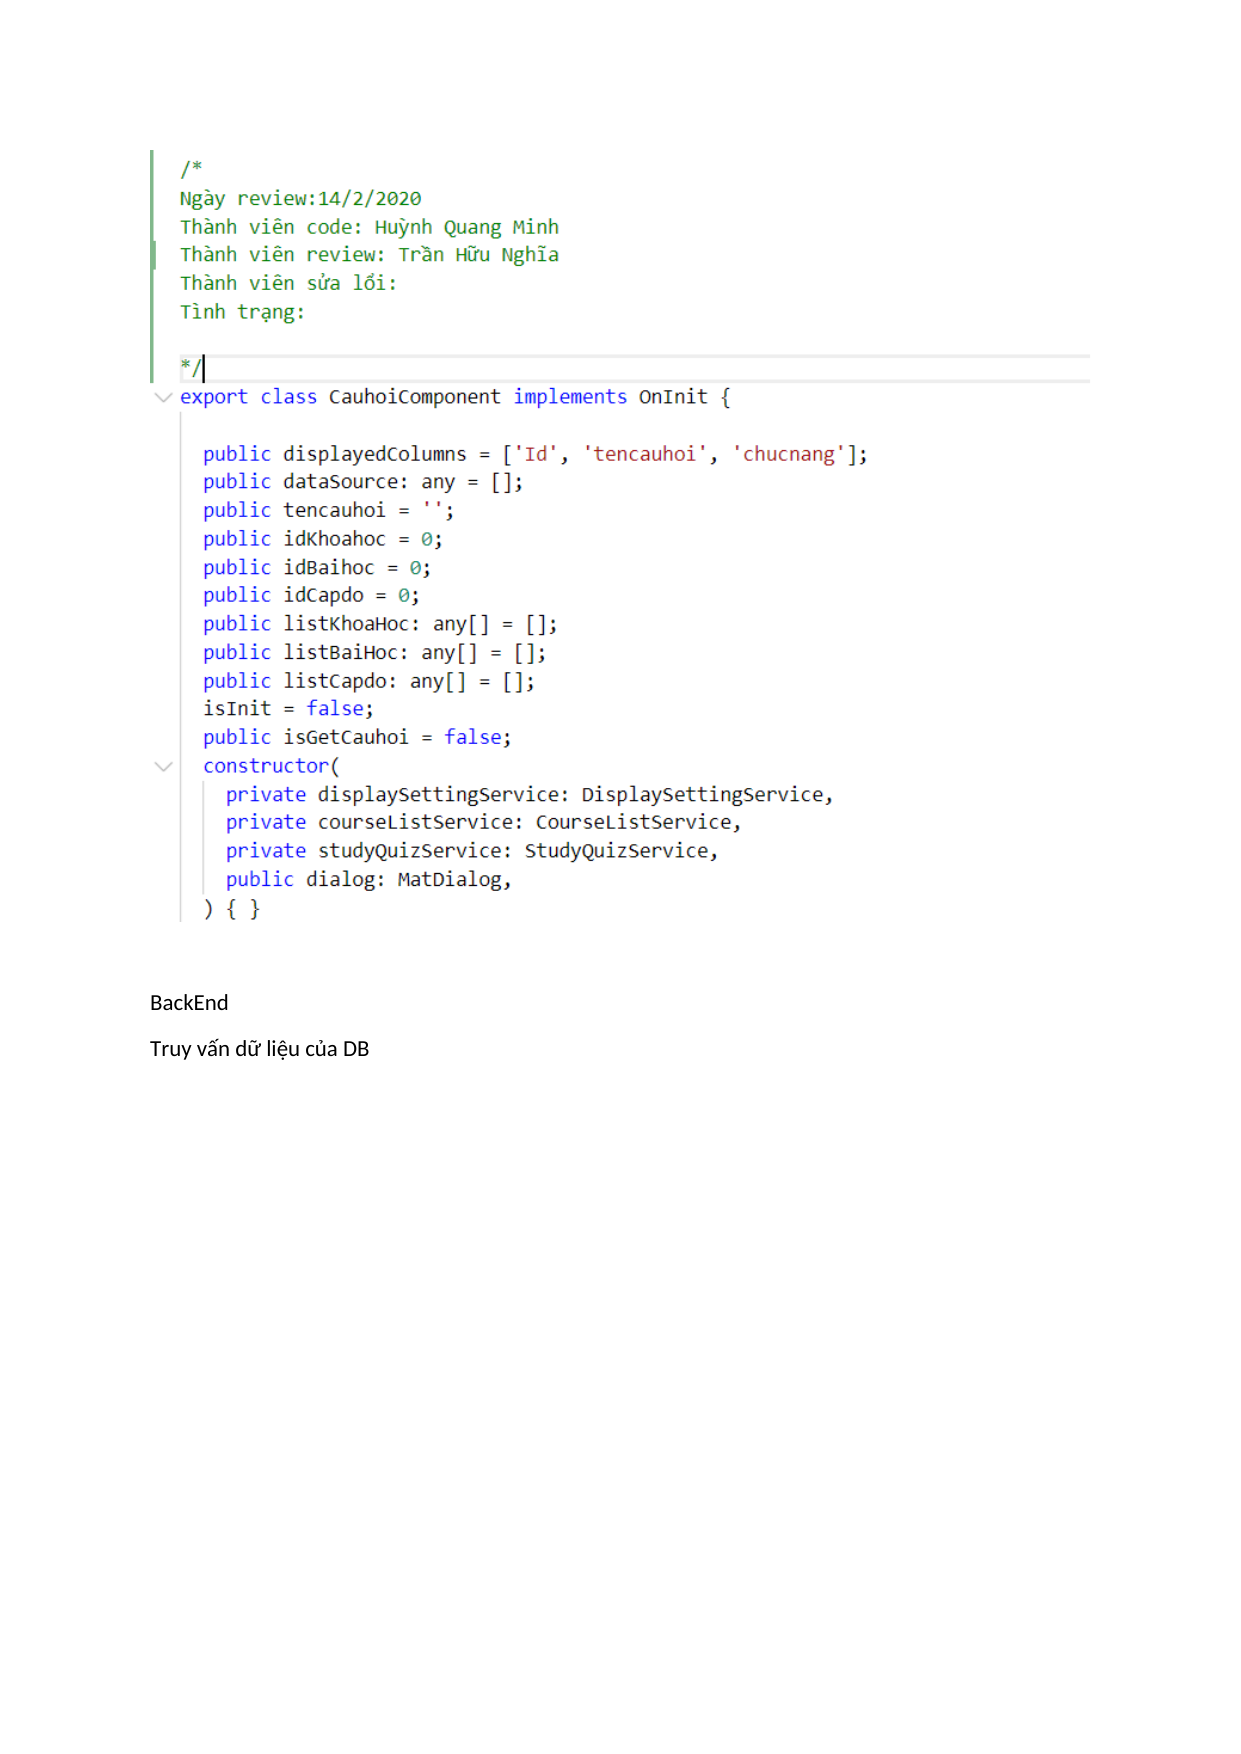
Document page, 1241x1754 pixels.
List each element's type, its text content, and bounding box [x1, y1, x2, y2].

picture [150, 150, 1091, 922]
text Truy vấn dữ liệu của DB [150, 1034, 1090, 1063]
text BackEnd [150, 988, 1090, 1016]
